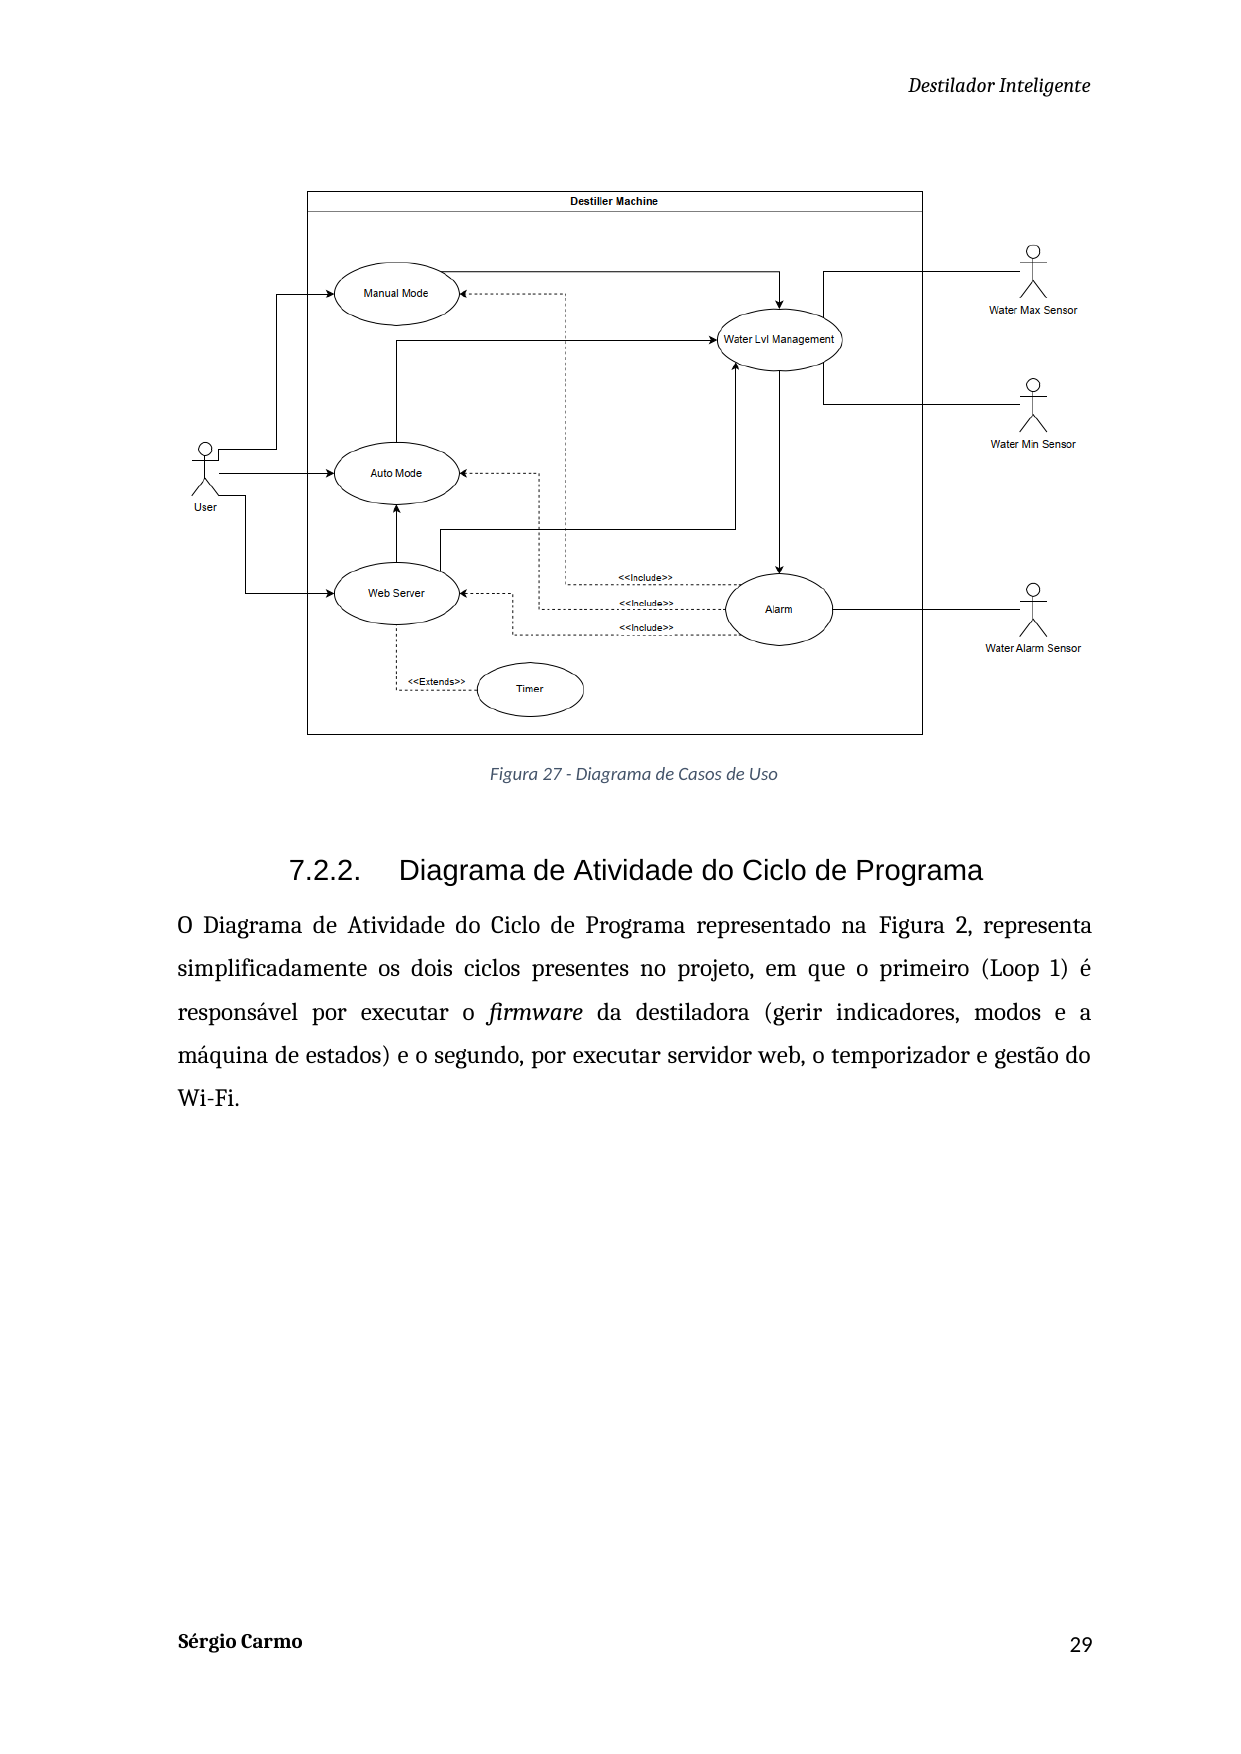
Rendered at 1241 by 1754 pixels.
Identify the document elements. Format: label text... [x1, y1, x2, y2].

picture [186, 177, 1084, 743]
text O Diagrama de Atividade do Ciclo de Programa representado na Figura 2, representa simplificadamente os dois ciclos presentes no projeto, em que o primeiro (Loop 1) é responsável por executar o firmware da destiladora (gerir indicadores, modos e a máquina de estados) e o segundo, por executar servidor web, o temporizador e gestão do Wi-Fi. [177, 911, 1092, 1112]
text Figura 27 - Diagrama de Casos de Uso [177, 762, 1092, 785]
subtitle Diagrama de Atividade do Ciclo de Programa [288, 852, 1092, 886]
